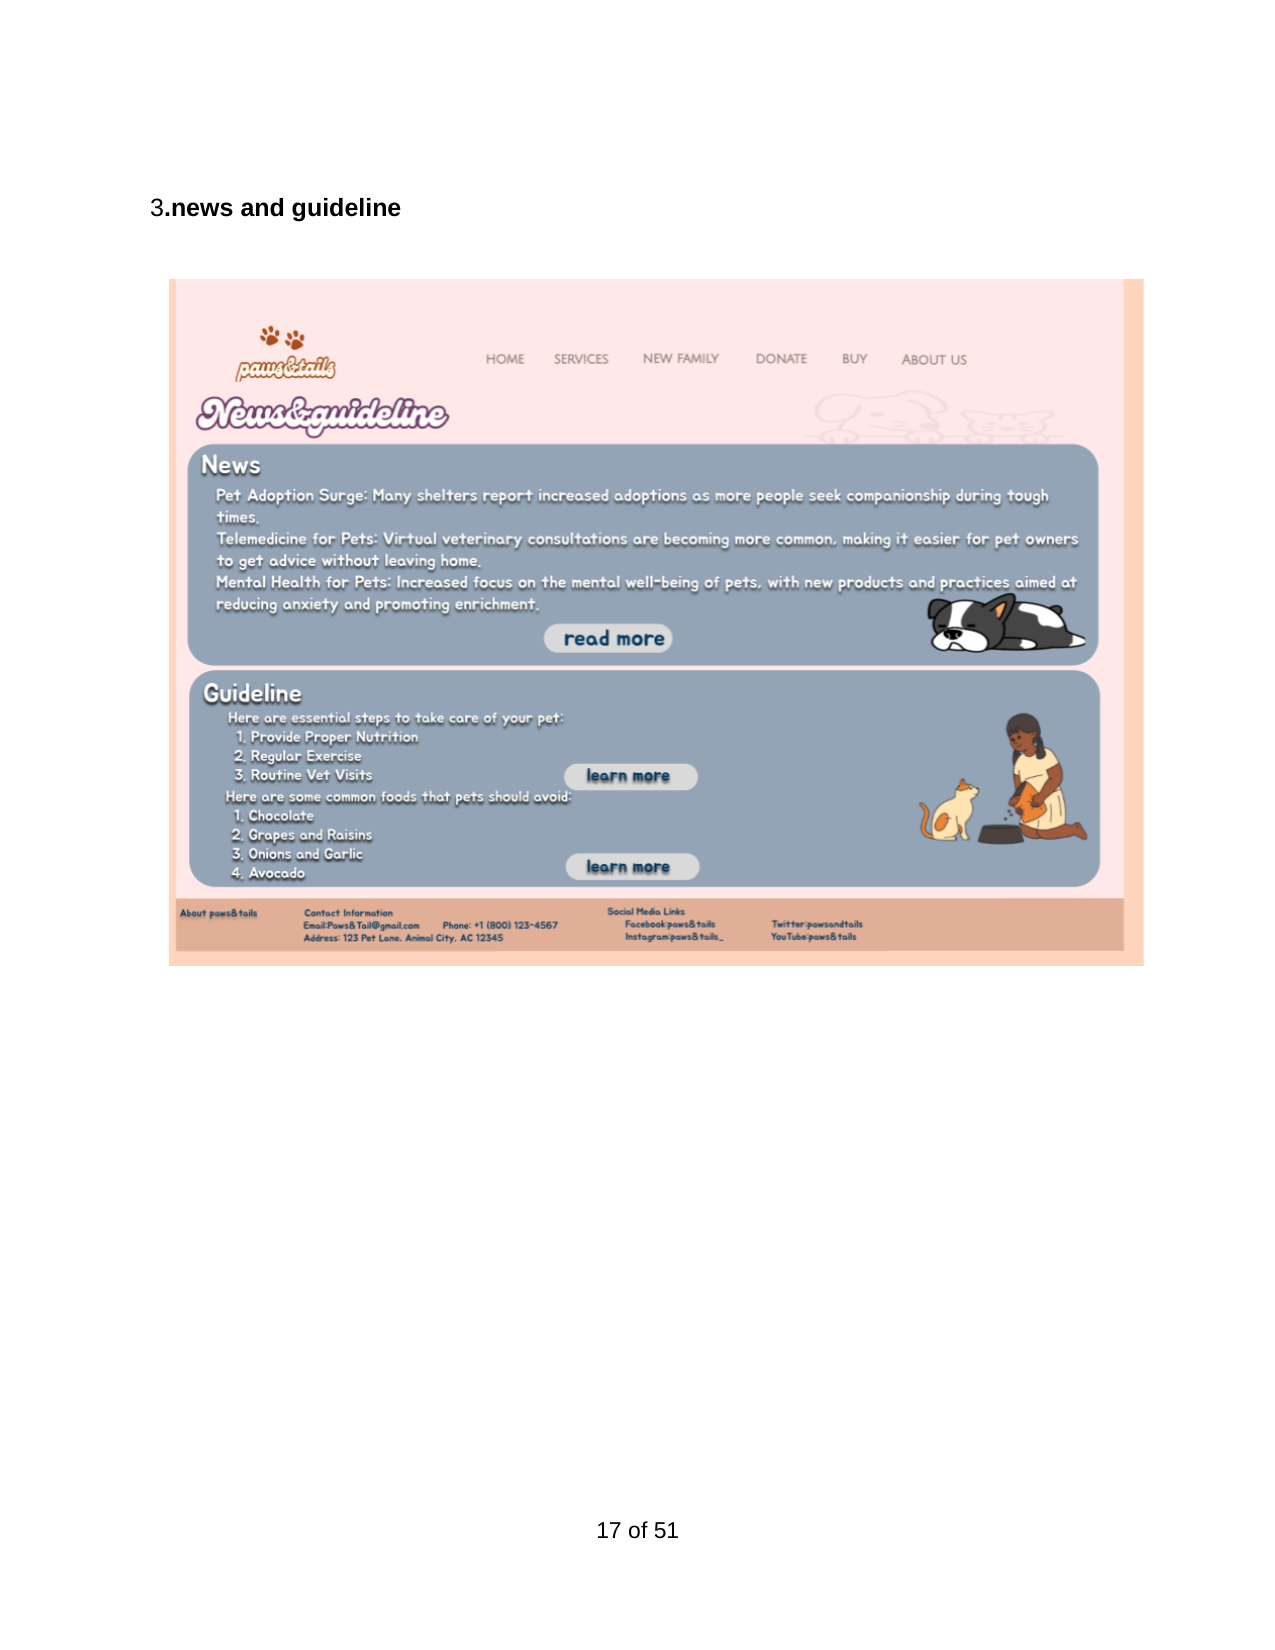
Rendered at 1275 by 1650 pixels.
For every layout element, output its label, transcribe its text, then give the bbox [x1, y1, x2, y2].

text 3.news and guideline [150, 193, 1125, 222]
